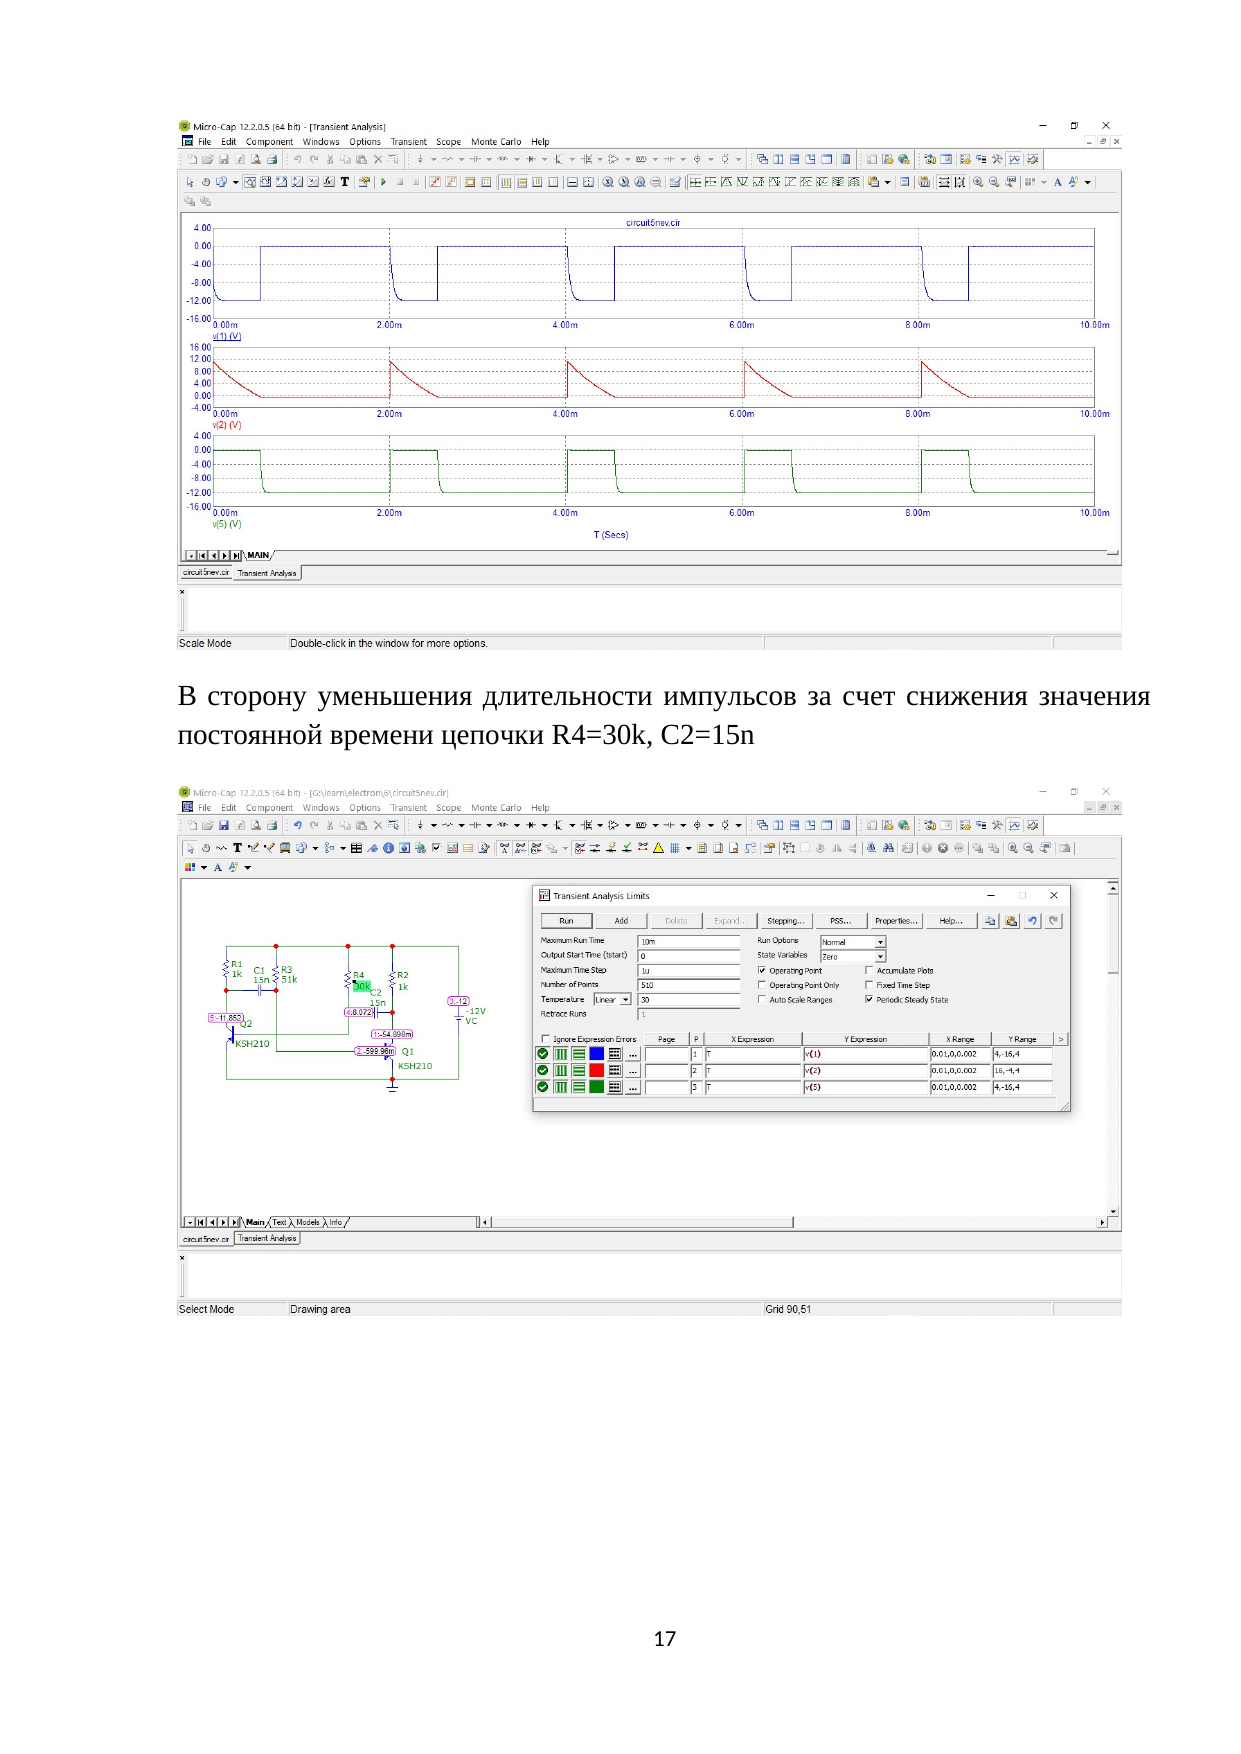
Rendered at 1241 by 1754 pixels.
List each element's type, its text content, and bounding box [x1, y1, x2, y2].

text В сторону уменьшения длительности импульсов за счет снижения значения постоянной времени цепочки R4=30k, C2=15n [177, 678, 1152, 750]
picture [177, 784, 1123, 1316]
picture [177, 118, 1123, 650]
